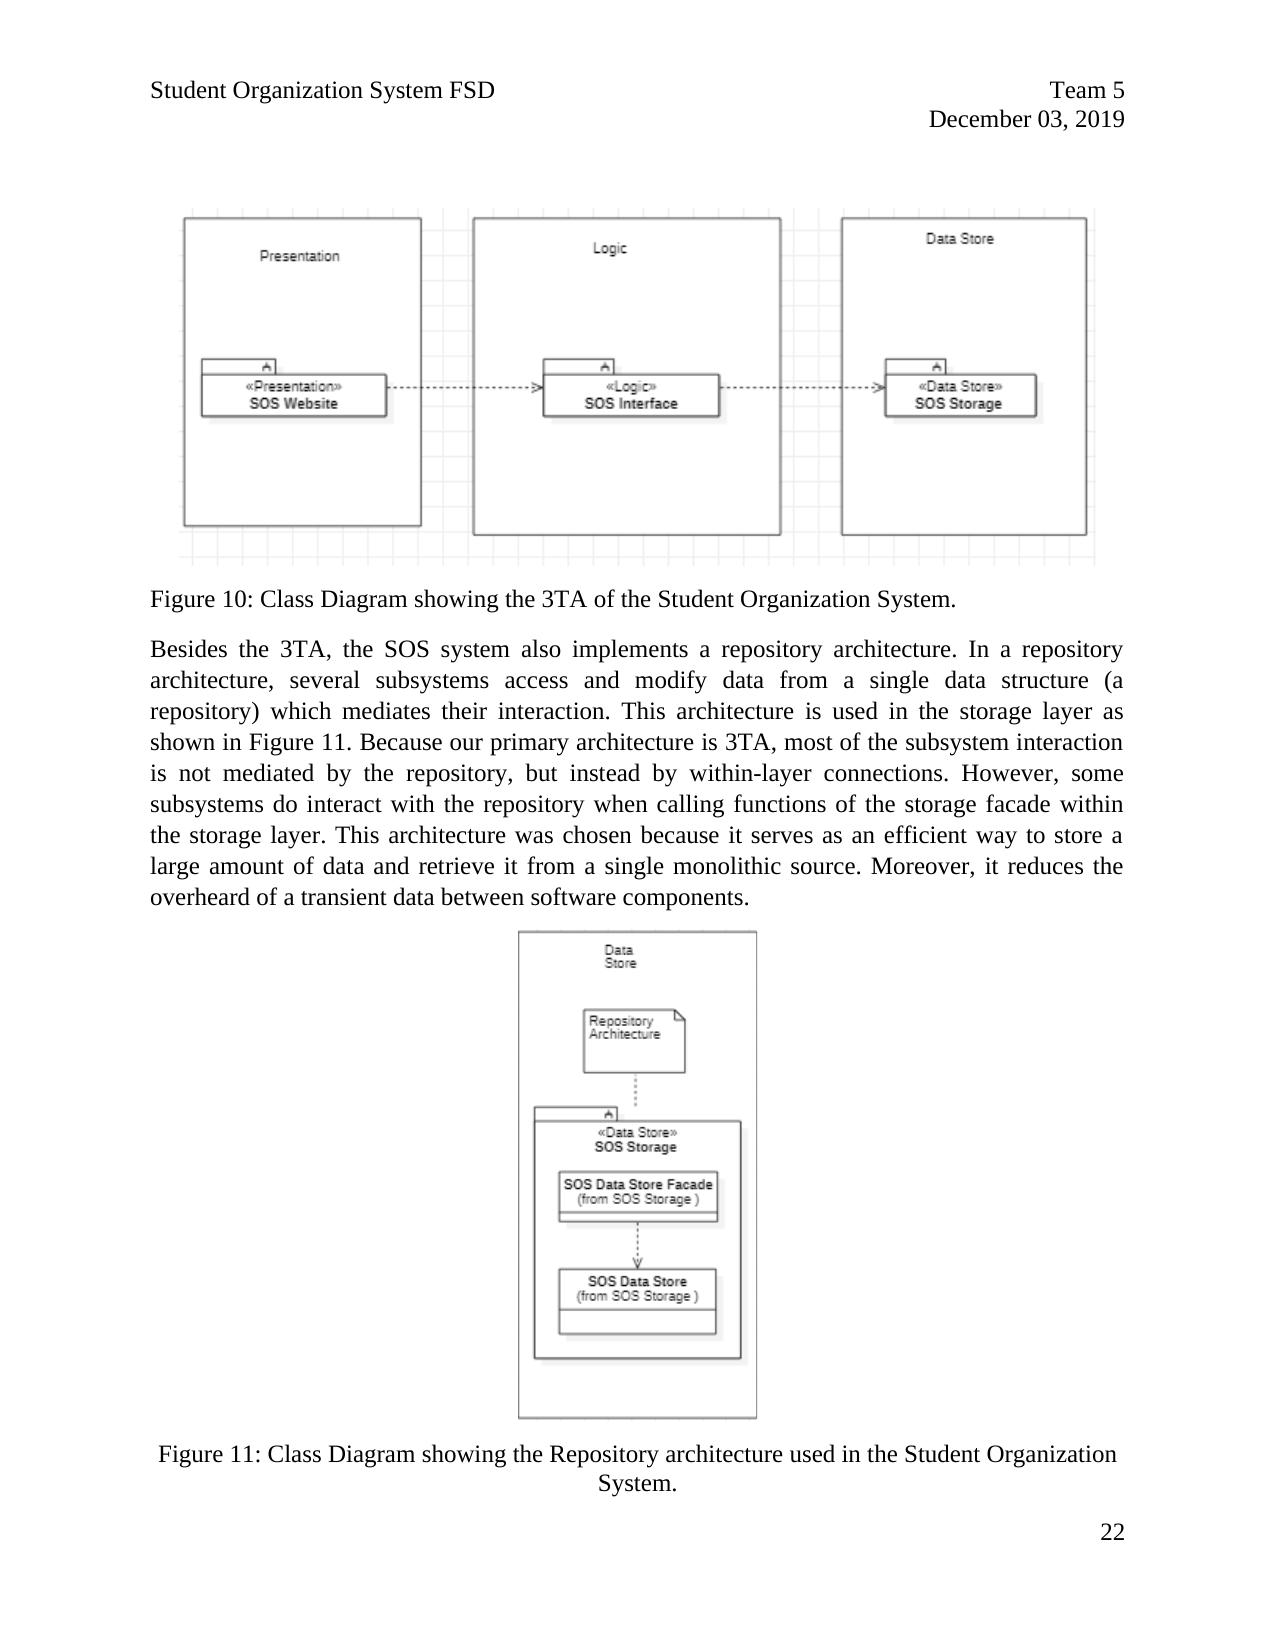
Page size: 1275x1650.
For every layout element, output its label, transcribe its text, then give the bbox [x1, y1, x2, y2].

picture [178, 208, 1097, 566]
picture [518, 929, 758, 1421]
text Besides the 3TA, the SOS system also implements a repository architecture. In a repository architecture, several subsystems access and modify data from a single data structure (a repository) which mediates their interaction. This architecture is used in the storage layer as shown in Figure 11. Because our primary architecture is 3TA, most of the subsystem interaction is not mediated by the repository, but instead by within-layer connections. However, some subsystems do interact with the repository when calling functions of the storage facade within the storage layer. This architecture was chosen because it serves as an efficient way to store a large amount of data and retrieve it from a single monolithic source. Moreover, it reduces the overheard of a transient data between software components. [150, 634, 1125, 911]
text Figure 10: Class Diagram showing the 3TA of the Student Organization System. [150, 584, 1125, 613]
